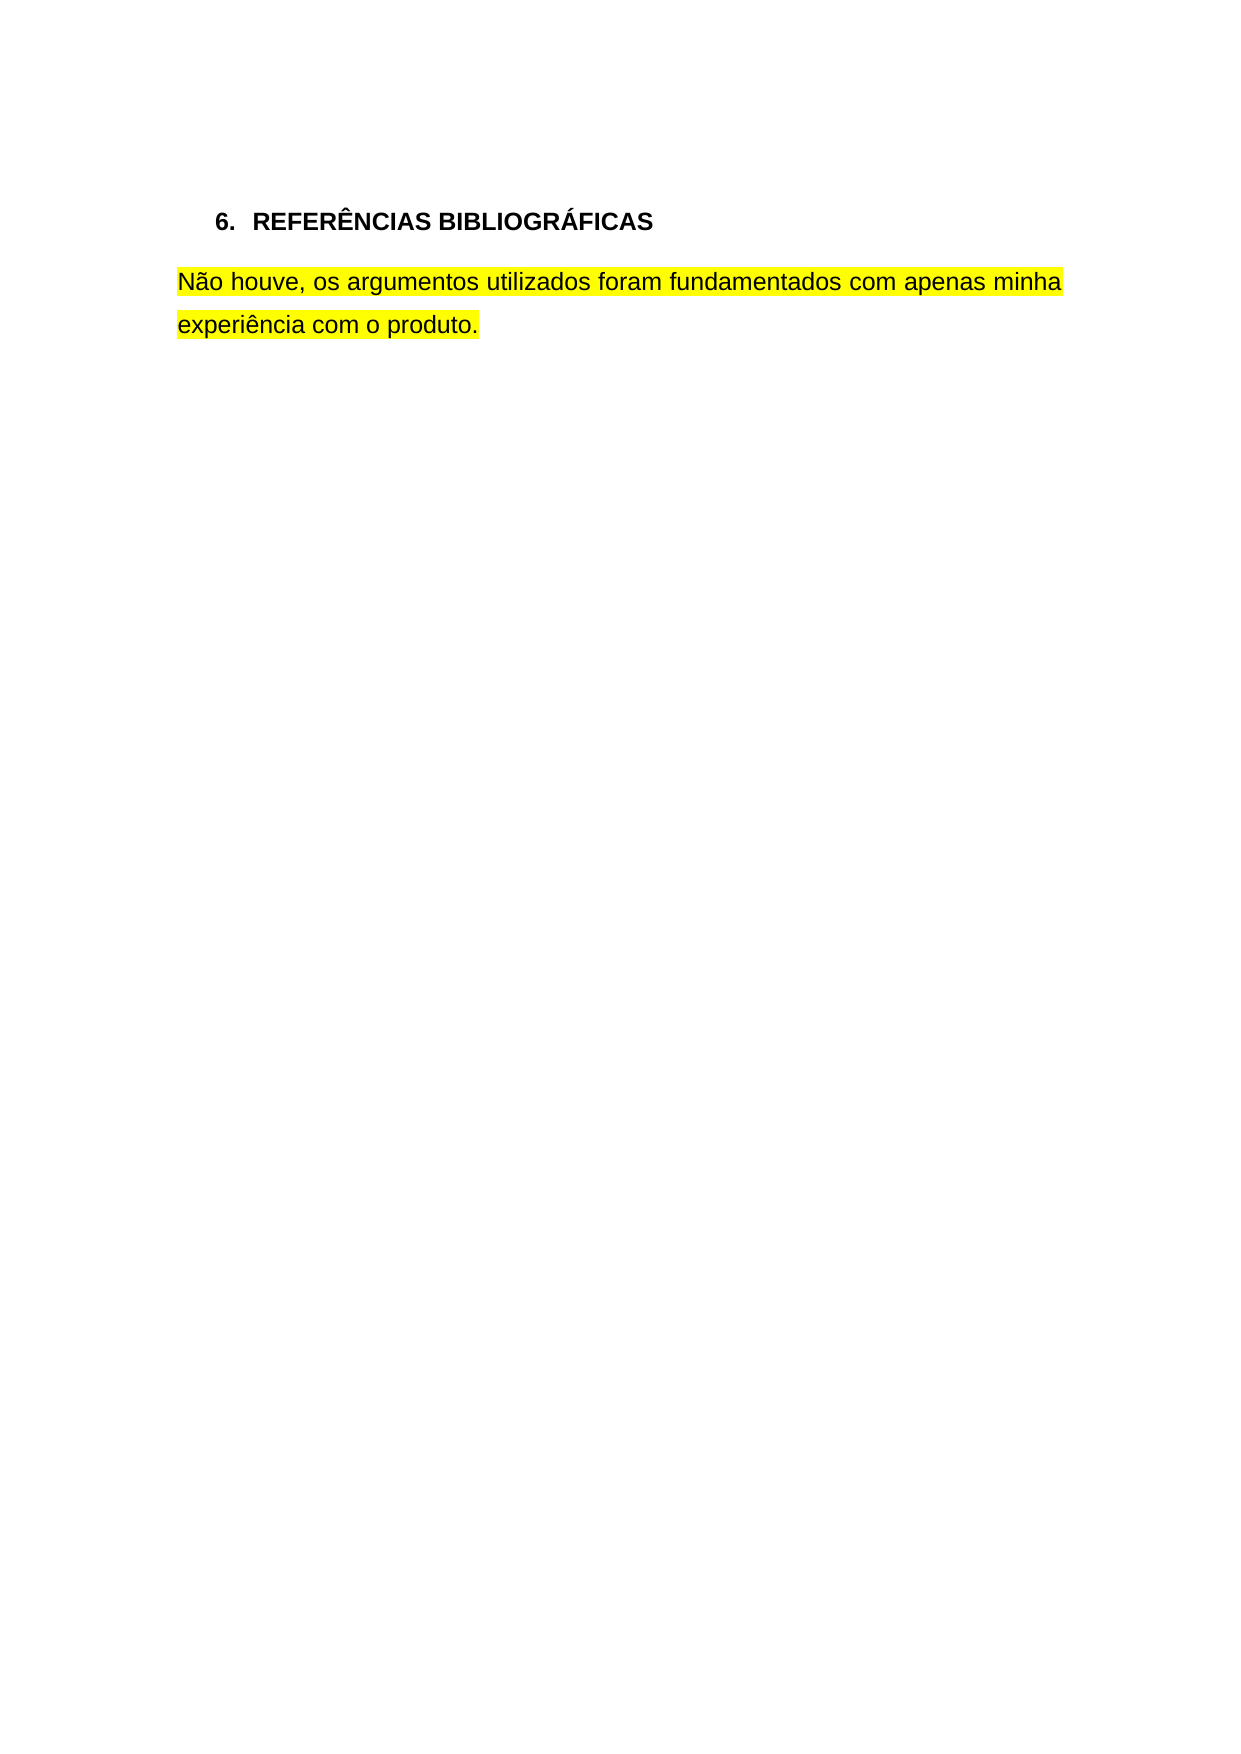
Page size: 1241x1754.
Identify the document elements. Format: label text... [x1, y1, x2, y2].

subtitle REFERÊNCIAS BIBLIOGRÁFICAS [215, 207, 1063, 236]
text Não houve, os argumentos utilizados foram fundamentados com apenas minha experiência com o produto. [177, 296, 1063, 339]
